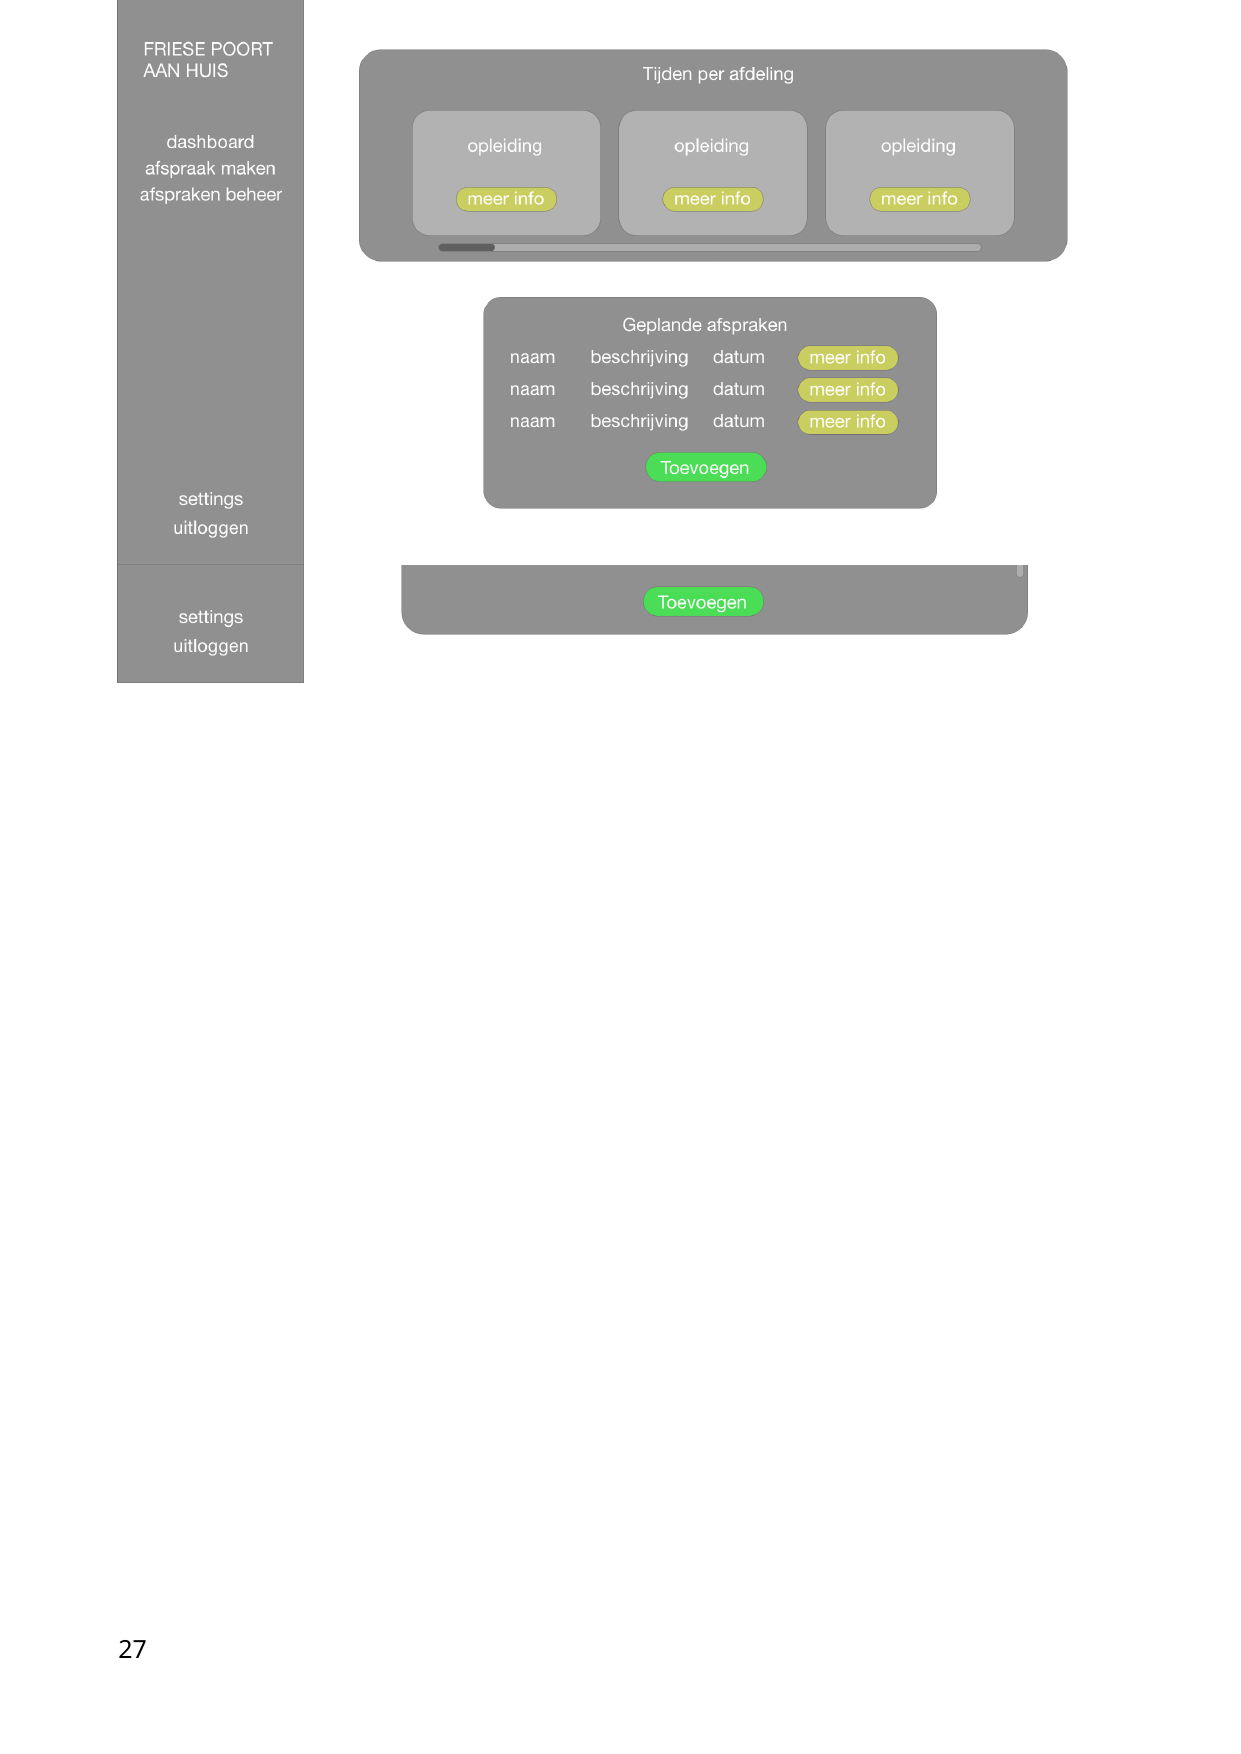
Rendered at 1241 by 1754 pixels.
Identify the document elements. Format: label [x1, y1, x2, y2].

picture [117, 0, 1122, 683]
